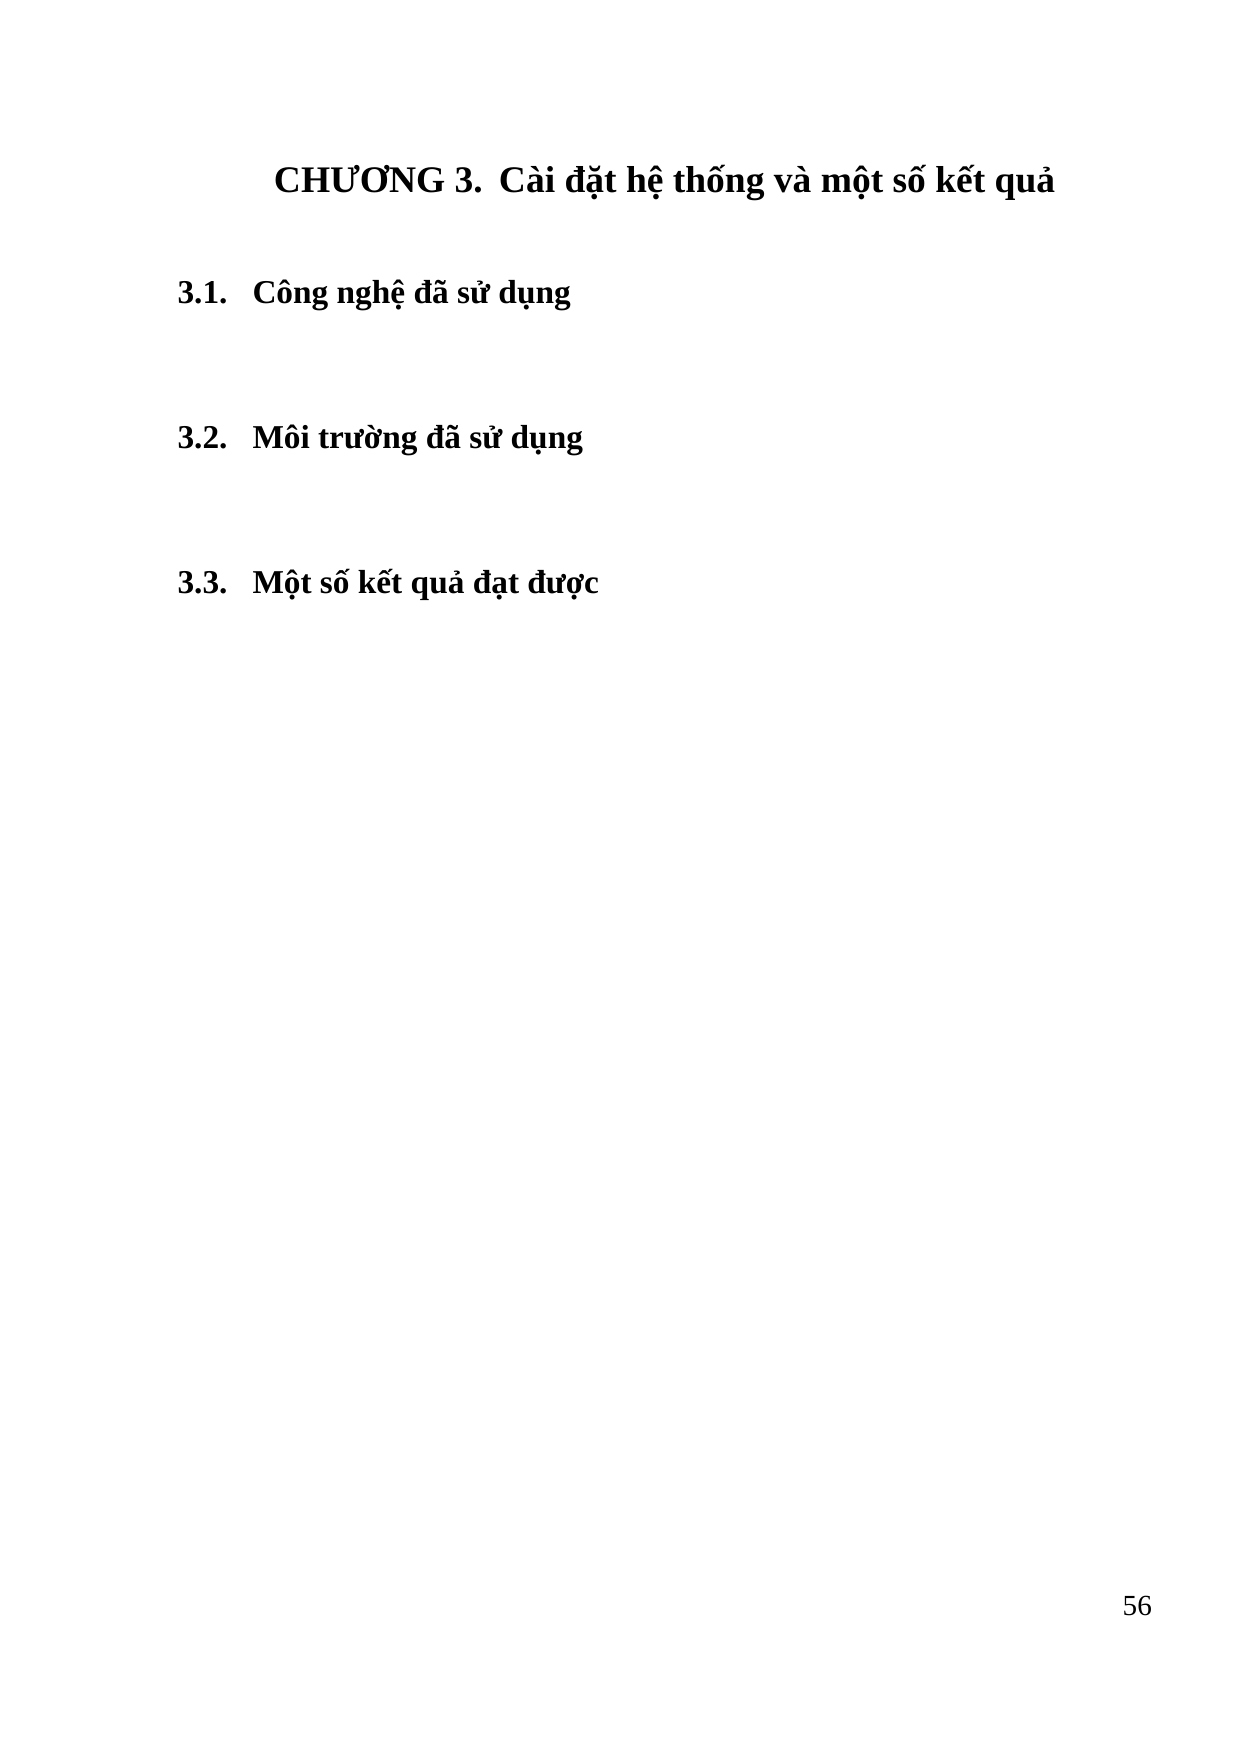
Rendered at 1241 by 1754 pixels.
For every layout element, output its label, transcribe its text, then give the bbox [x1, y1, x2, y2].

subtitle Môi trường đã sử dụng [177, 417, 1152, 456]
subtitle Cài đặt hệ thống và một số kết quả [177, 157, 1152, 201]
subtitle Công nghệ đã sử dụng [177, 272, 1152, 310]
subtitle Một số kết quả đạt được [177, 563, 1152, 601]
